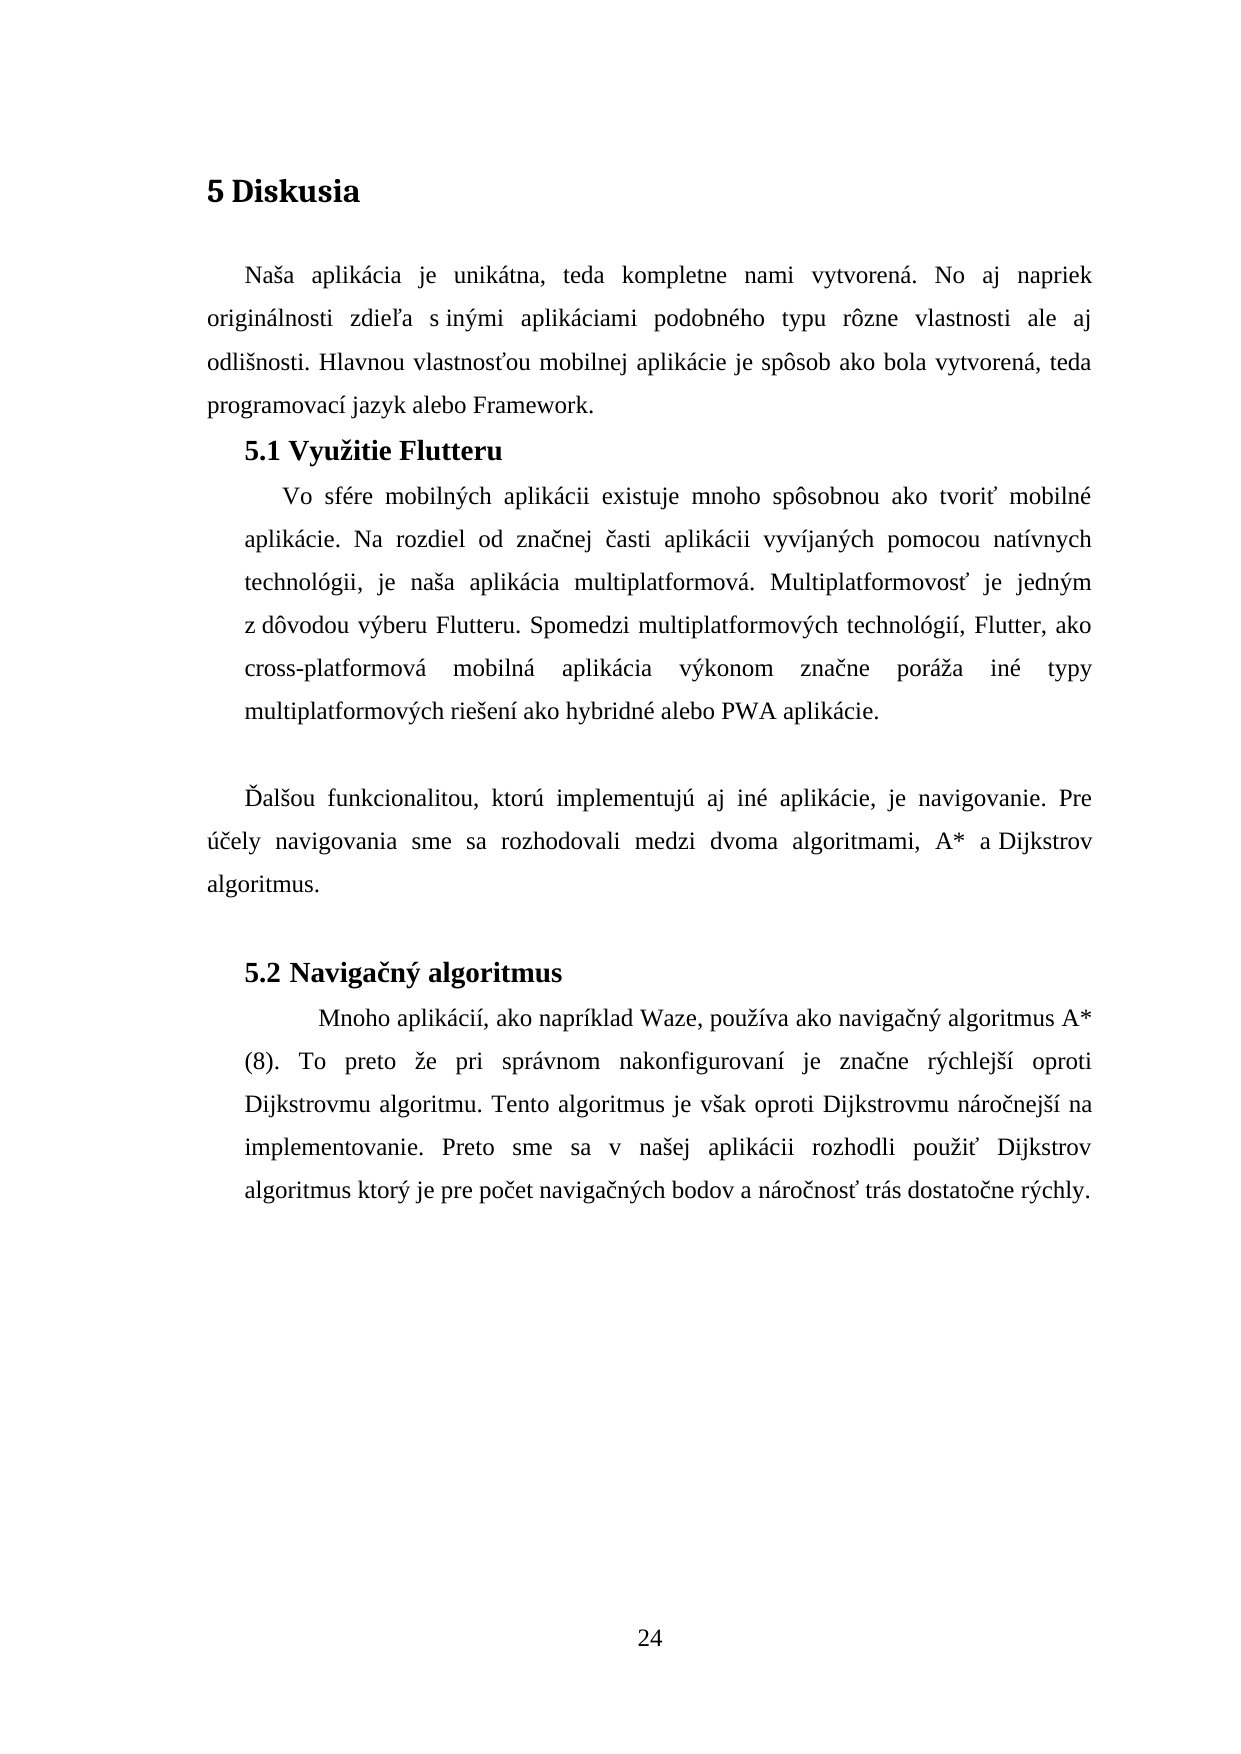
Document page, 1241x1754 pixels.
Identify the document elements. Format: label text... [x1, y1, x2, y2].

text Ďalšou funkcionalitou, ktorú implementujú aj iné aplikácie, je navigovanie. Pre účely navigovania sme sa rozhodovali medzi dvoma algoritmami, A* a Dijkstrov algoritmus. [207, 783, 1092, 898]
text Mnoho aplikácií, ako napríklad Waze, používa ako navigačný algoritmus A*. To preto že pri správnom nakonfigurovaní je značne rýchlejší oproti Dijkstrovmu algoritmu. Tento algoritmus je však oproti Dijkstrovmu náročnejší na implementovanie. Preto sme sa v našej aplikácii rozhodli použiť Dijkstrov algoritmus ktorý je pre počet navigačných bodov a náročnosť trás dostatočne rýchly. [244, 1003, 1092, 1204]
text Využitie Flutteru [244, 433, 1092, 466]
text Vo sfére mobilných aplikácii existuje mnoho spôsobnou ako tvoriť mobilné aplikácie. Na rozdiel od značnej časti aplikácii vyvíjaných pomocou natívnych technológii, je naša aplikácia multiplatformová. Multiplatformovosť je jedným z dôvodou výberu Flutteru. Spomedzi multiplatformových technológií, Flutter, ako cross-platformová mobilná aplikácia výkonom značne poráža iné typy multiplatformových riešení ako hybridné alebo PWA aplikácie. [244, 481, 1092, 725]
text Navigačný algoritmus [244, 955, 1092, 989]
subtitle Diskusia [207, 173, 1092, 211]
text Naša aplikácia je unikátna, teda kompletne nami vytvorená. No aj napriek originálnosti zdieľa s inými aplikáciami podobného typu rôzne vlastnosti ale aj odlišnosti. Hlavnou vlastnosťou mobilnej aplikácie je spôsob ako bola vytvorená, teda programovací jazyk alebo Framework. [207, 260, 1092, 418]
